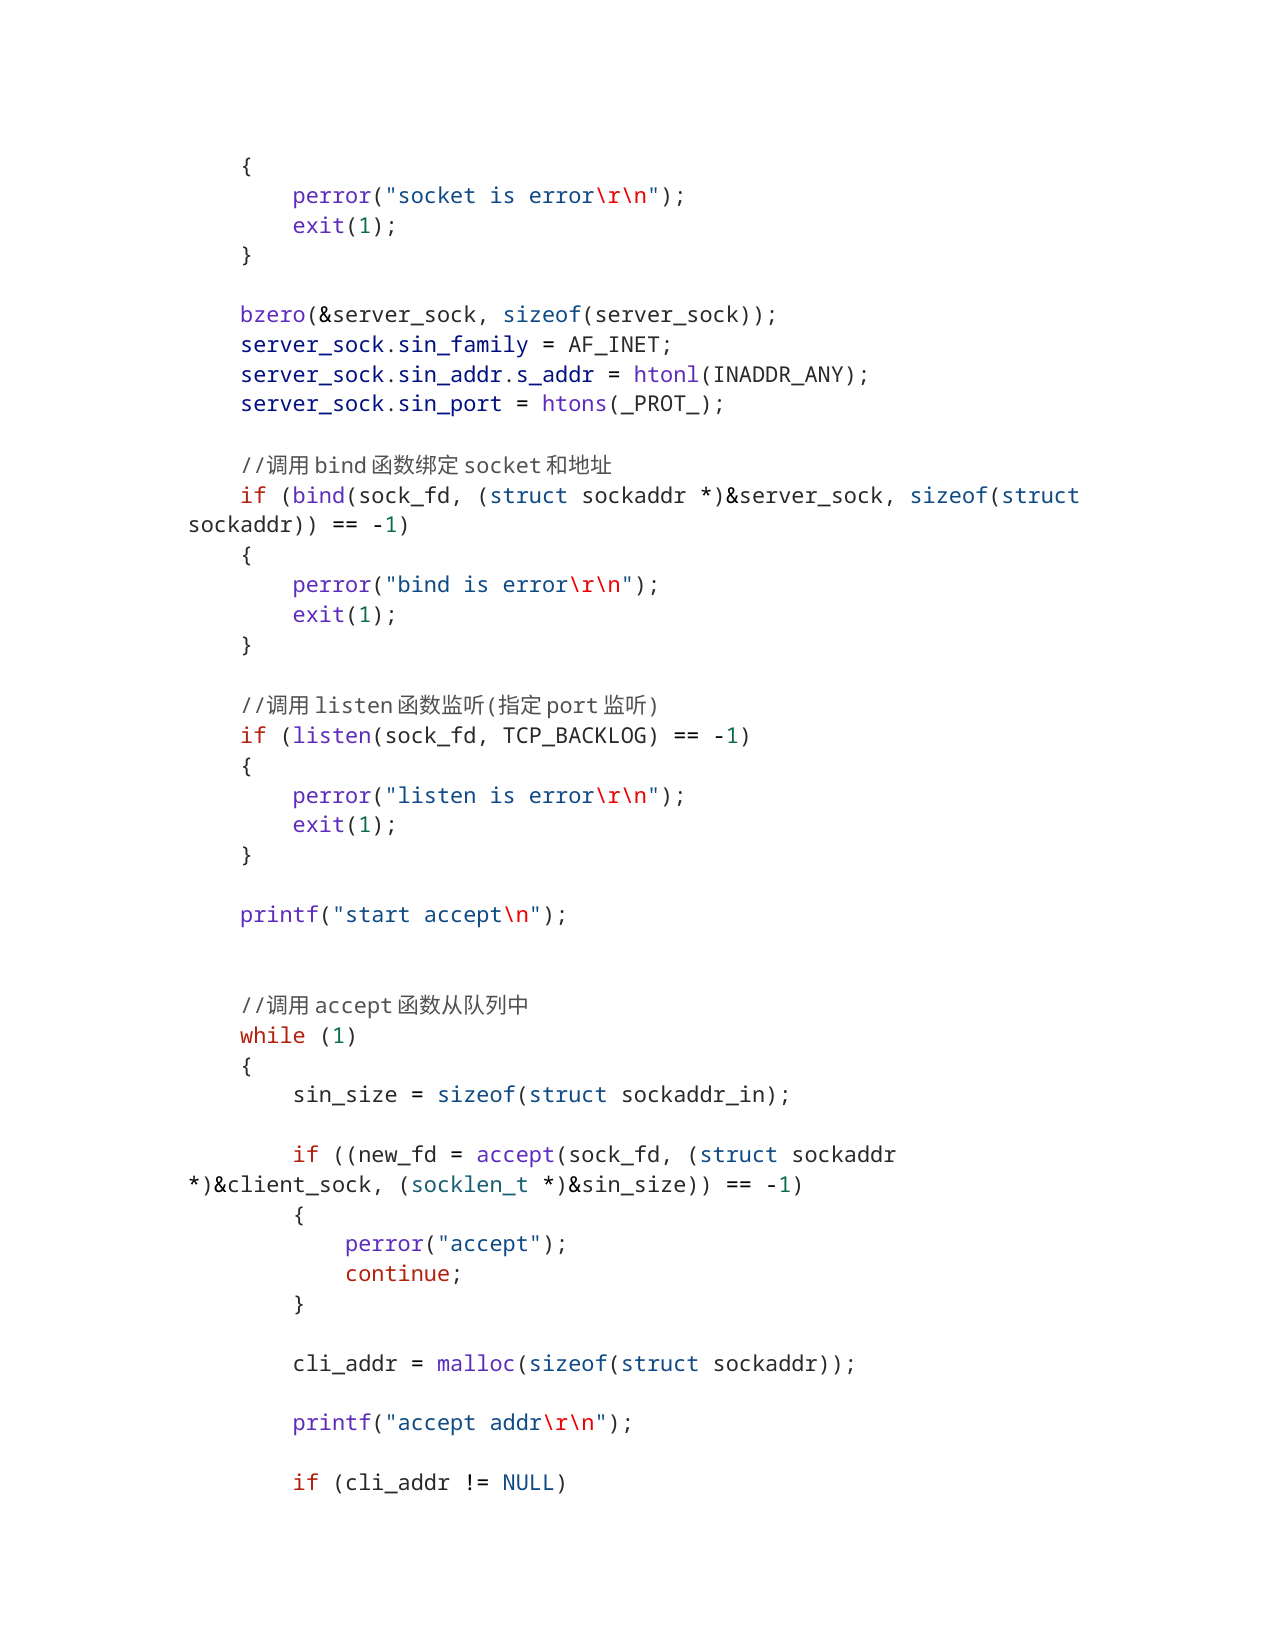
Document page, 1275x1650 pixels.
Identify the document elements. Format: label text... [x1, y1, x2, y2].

text //调用bind函数绑定socket和地址 [187, 448, 1087, 480]
text bzero(&server_sock, sizeof(server_sock)); [187, 299, 1087, 329]
text { [187, 1199, 1087, 1228]
text } [187, 239, 1087, 269]
text server_sock.sin_addr.s_addr = htonl(INADDR_ANY); [187, 358, 1087, 388]
text if (bind(sock_fd, (struct sockaddr *)&server_sock, sizeof(struct sockaddr)) == -1) [187, 480, 1087, 539]
text perror("listen is error\r\n"); [187, 779, 1087, 809]
text //调用listen函数监听(指定port监听) [187, 688, 1087, 720]
text cli_addr = malloc(sizeof(struct sockaddr)); [187, 1348, 1087, 1377]
text { [187, 750, 1087, 779]
text server_sock.sin_family = AF_INET; [187, 329, 1087, 358]
text } [187, 629, 1087, 658]
text if (cli_addr != NULL) [187, 1467, 1087, 1497]
text exit(1); [187, 209, 1087, 239]
text { [187, 150, 1087, 180]
text //调用accept函数从队列中 [187, 988, 1087, 1020]
text printf("accept addr\r\n"); [187, 1407, 1087, 1437]
text } [187, 839, 1087, 869]
text if (listen(sock_fd, TCP_BACKLOG) == -1) [187, 720, 1087, 750]
text perror("accept"); [187, 1228, 1087, 1258]
text perror("socket is error\r\n"); [187, 180, 1087, 209]
text perror("bind is error\r\n"); [187, 569, 1087, 599]
text printf("start accept\n"); [187, 899, 1087, 928]
text { [187, 1050, 1087, 1079]
text while (1) [187, 1020, 1087, 1050]
text sin_size = sizeof(struct sockaddr_in); [187, 1079, 1087, 1109]
text exit(1); [187, 809, 1087, 839]
text continue; [187, 1258, 1087, 1288]
text if ((new_fd = accept(sock_fd, (struct sockaddr *)&client_sock, (socklen_t *)&sin_size)) == -1) [187, 1139, 1087, 1199]
text server_sock.sin_port = htons(_PROT_); [187, 388, 1087, 418]
text { [187, 539, 1087, 569]
text exit(1); [187, 599, 1087, 629]
text } [187, 1288, 1087, 1318]
